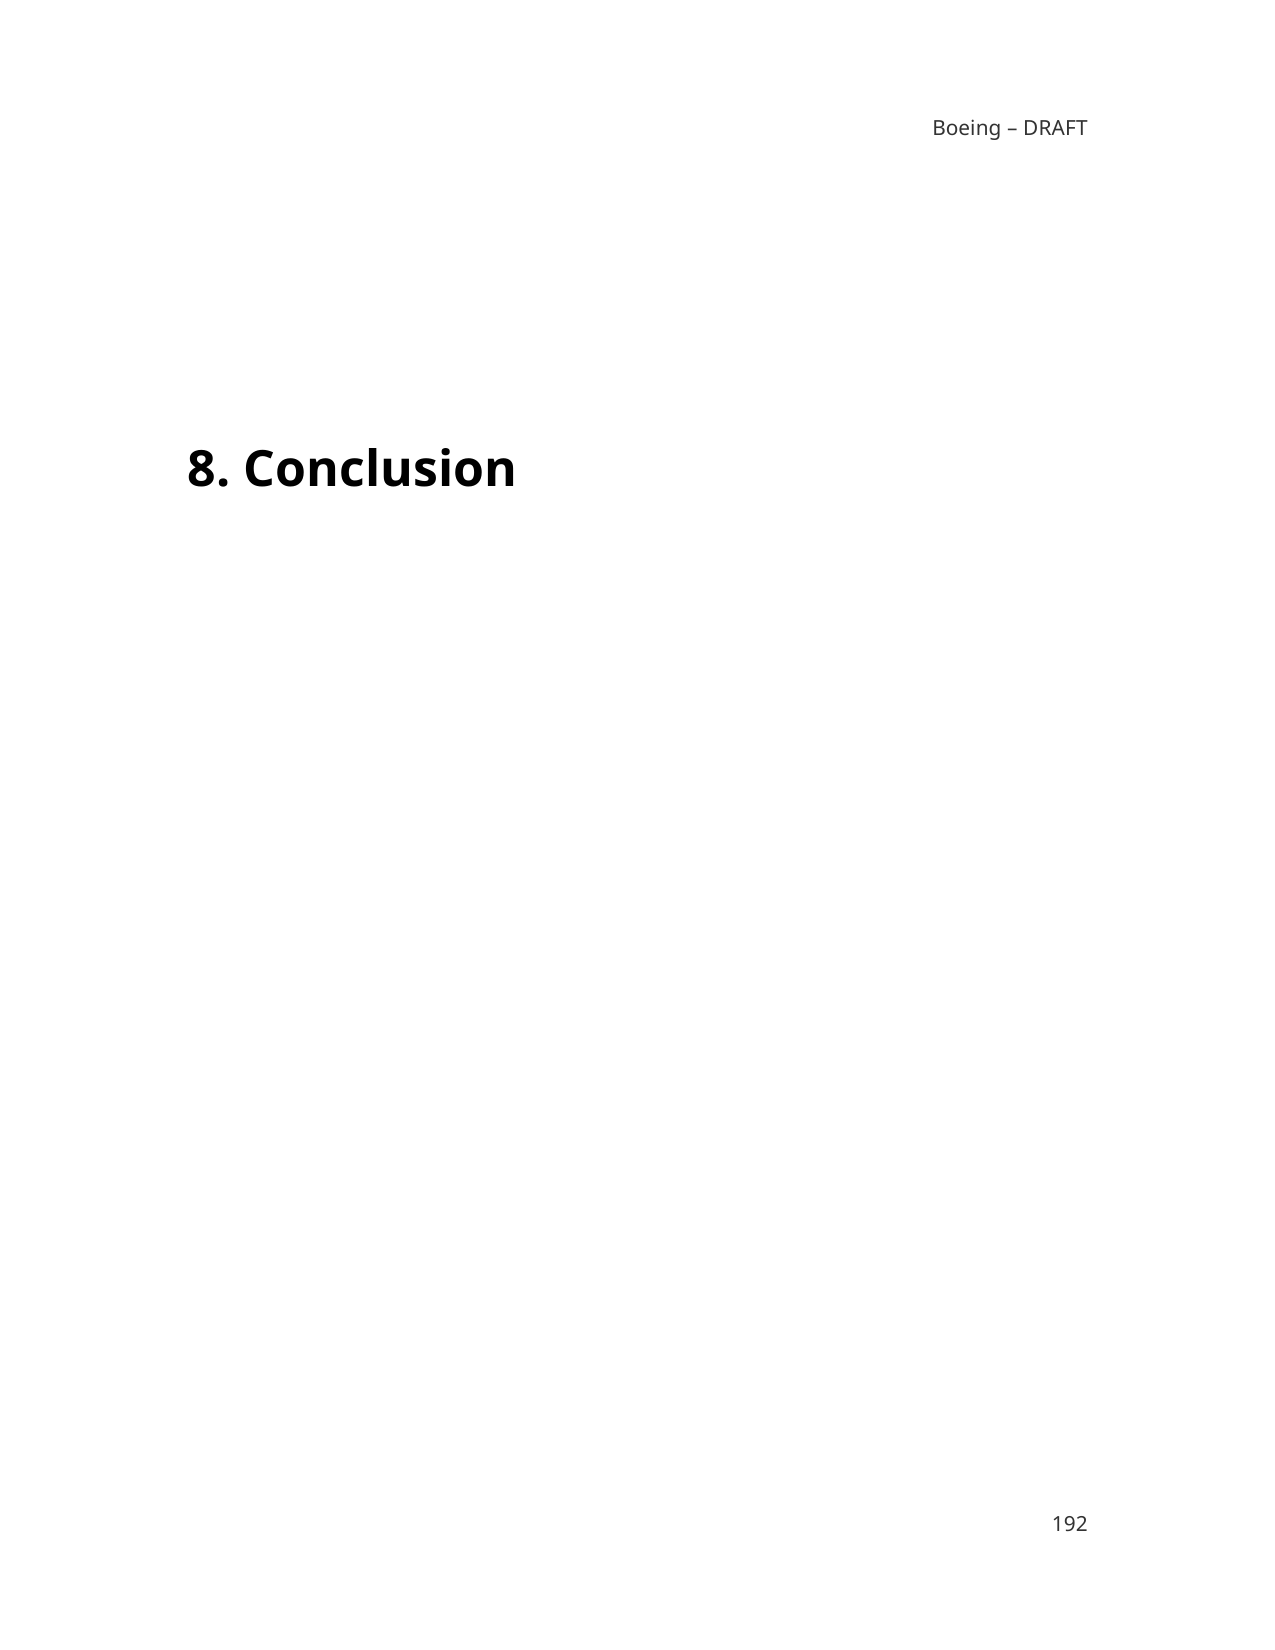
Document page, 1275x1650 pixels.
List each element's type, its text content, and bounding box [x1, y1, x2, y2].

subtitle Conclusion [187, 433, 1087, 501]
